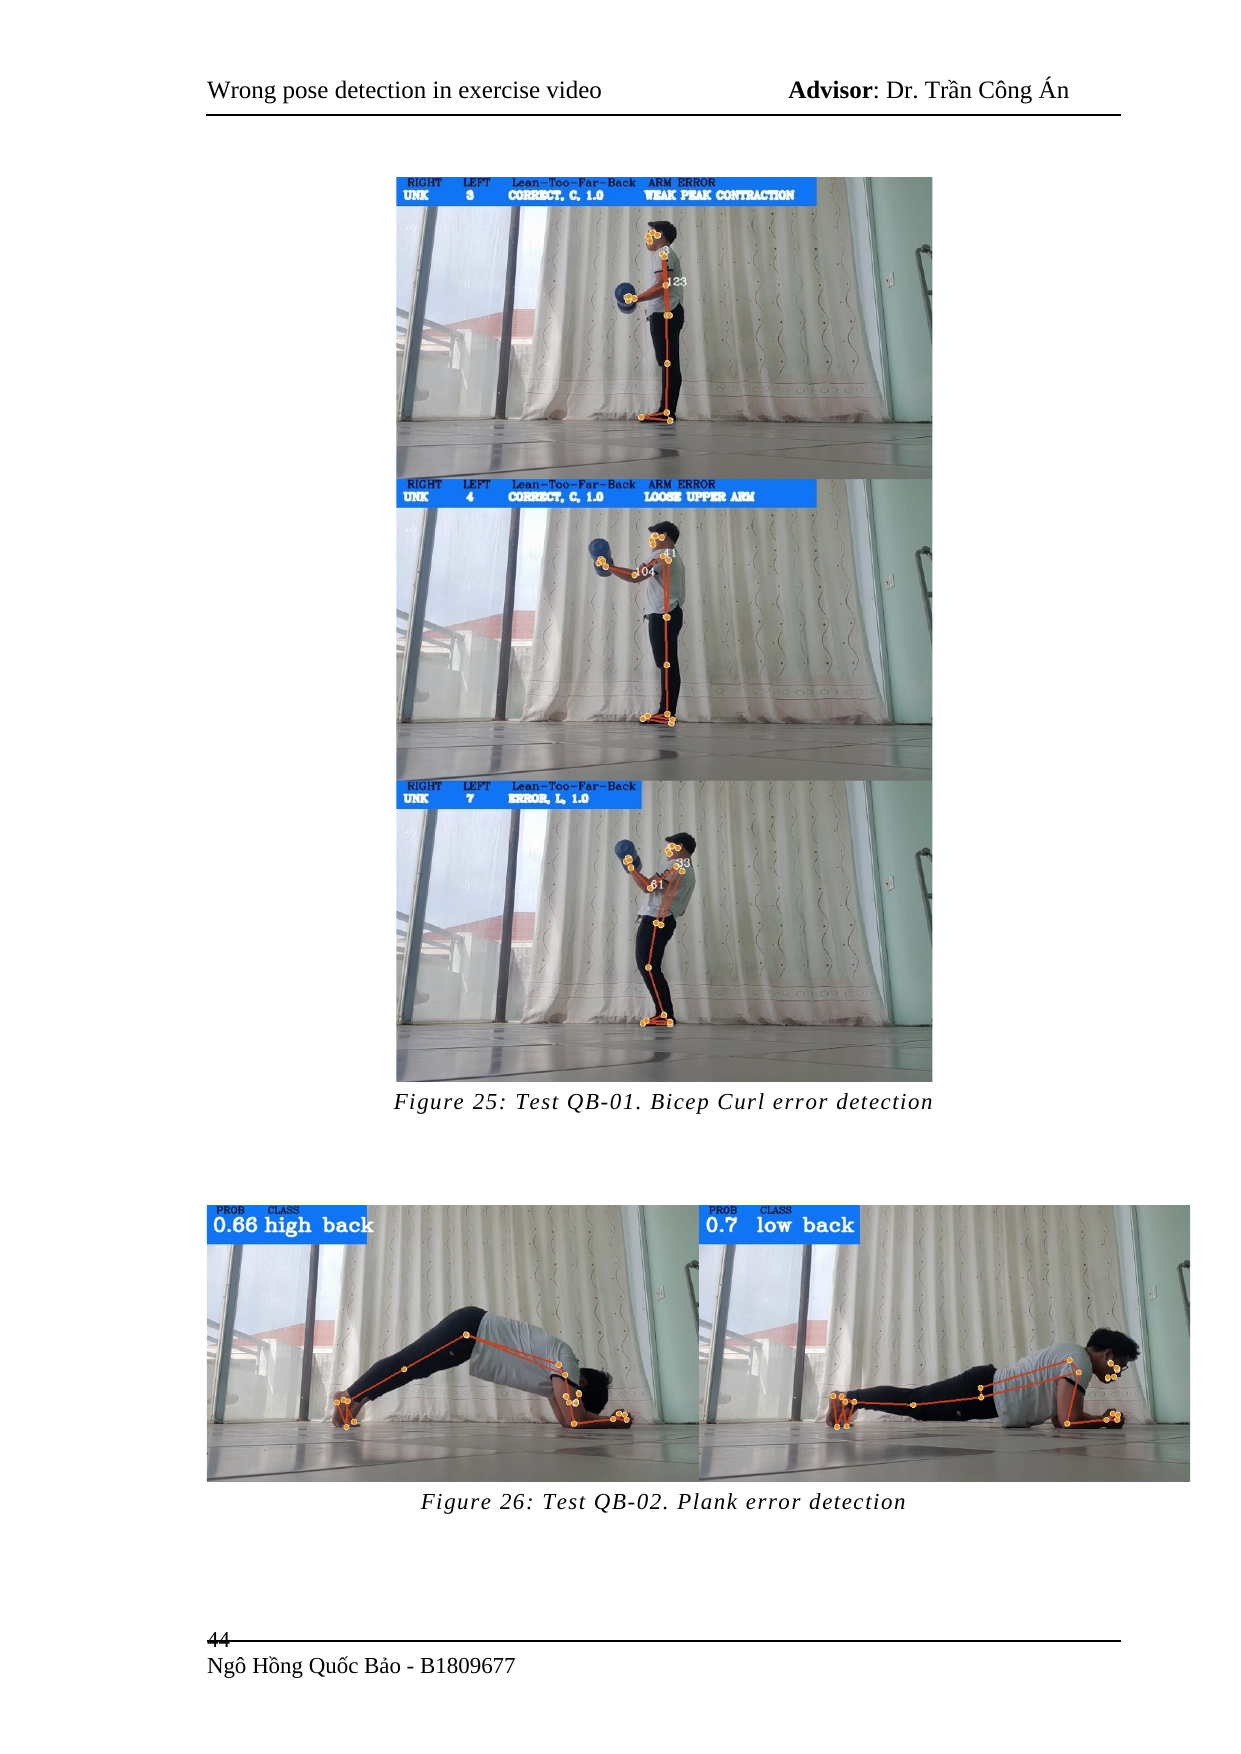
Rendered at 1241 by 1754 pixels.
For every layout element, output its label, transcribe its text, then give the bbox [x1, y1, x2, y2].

picture [396, 177, 933, 1082]
text Figure 26: Test QB-02. Plank error detection [207, 1488, 1122, 1514]
text Figure 25: Test QB-01. Bicep Curl error detection [207, 1088, 1122, 1114]
picture [206, 1205, 1191, 1482]
